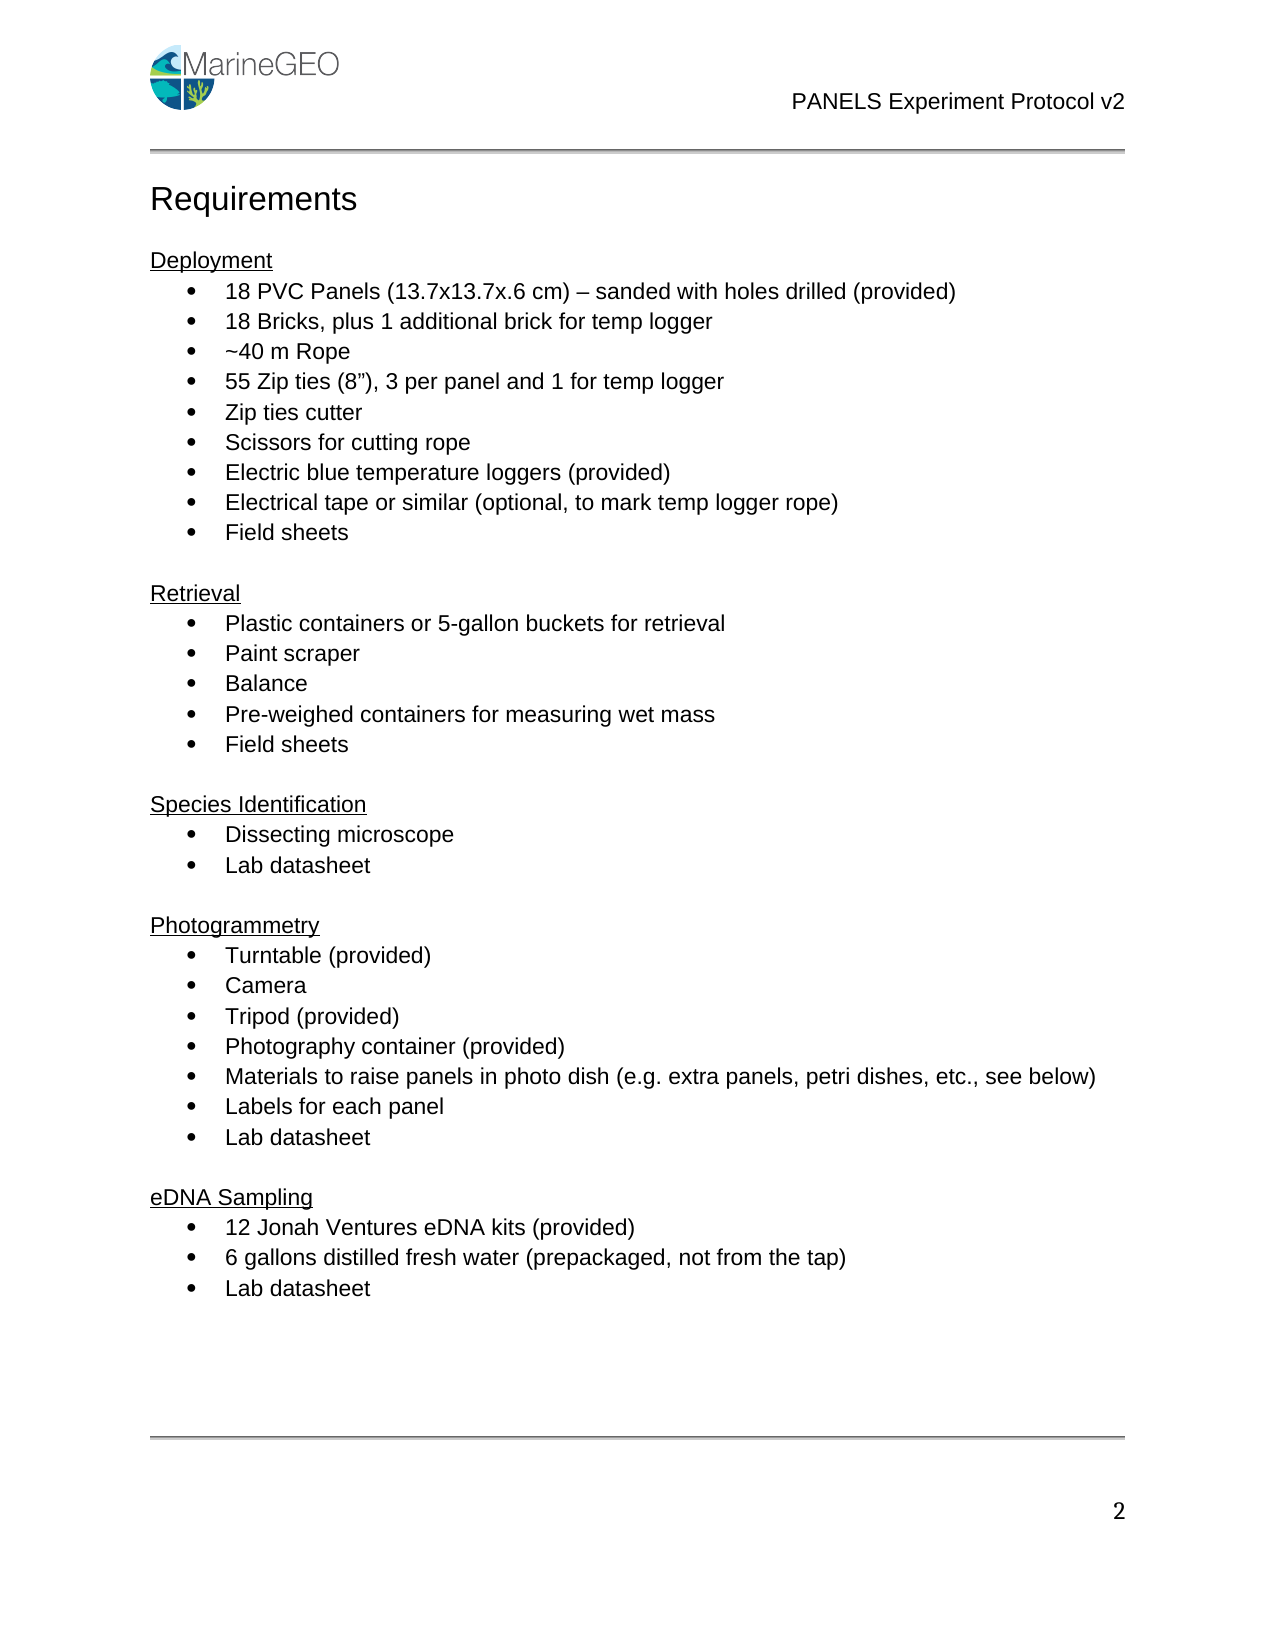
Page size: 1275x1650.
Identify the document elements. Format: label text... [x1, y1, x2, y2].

text Photogrammetry [150, 912, 1125, 938]
list 6 gallons distilled fresh water (prepackaged, not from the tap) [187, 1244, 1125, 1271]
text Deployment [150, 247, 1125, 274]
list Lab datasheet [187, 1123, 1125, 1150]
list Electrical tape or similar (optional, to mark temp logger rope) [187, 489, 1125, 515]
text Requirements [150, 179, 1125, 217]
list Paint scraper [187, 640, 1125, 666]
picture [150, 1436, 1125, 1440]
list Zip ties cutter [187, 398, 1125, 425]
list 12 Jonah Ventures eDNA kits (provided) [187, 1214, 1125, 1240]
list Field sheets [187, 731, 1125, 757]
text Species Identification [150, 791, 1125, 817]
list Camera [187, 972, 1125, 999]
list Field sheets [187, 519, 1125, 546]
list 55 Zip ties (8”), 3 per panel and 1 for temp logger [187, 368, 1125, 394]
text eDNA Sampling [150, 1184, 1125, 1210]
list Plastic containers or 5-gallon buckets for retrieval [187, 610, 1125, 636]
picture [150, 149, 1125, 154]
list Electric blue temperature loggers (provided) [187, 459, 1125, 485]
list 18 PVC Panels (13.7x13.7x.6 cm) – sanded with holes drilled (provided) [187, 278, 1125, 304]
list Photography container (provided) [187, 1033, 1125, 1059]
text Retrieval [150, 580, 1125, 606]
list 18 Bricks, plus 1 additional brick for temp logger [187, 308, 1125, 334]
list Lab datasheet [187, 852, 1125, 878]
list Pre-weighed containers for measuring wet mass [187, 701, 1125, 727]
list Scissors for cutting rope [187, 429, 1125, 455]
list Tripod (provided) [187, 1003, 1125, 1029]
list Materials to raise panels in photo dish (e.g. extra panels, petri dishes, etc., see below) [187, 1063, 1125, 1089]
picture [150, 45, 339, 110]
list Turntable (provided) [187, 942, 1125, 968]
list Dissecting microscope [187, 821, 1125, 848]
list Lab datasheet [187, 1274, 1125, 1301]
list ~40 m Rope [187, 338, 1125, 364]
list Labels for each panel [187, 1093, 1125, 1119]
list Balance [187, 670, 1125, 697]
